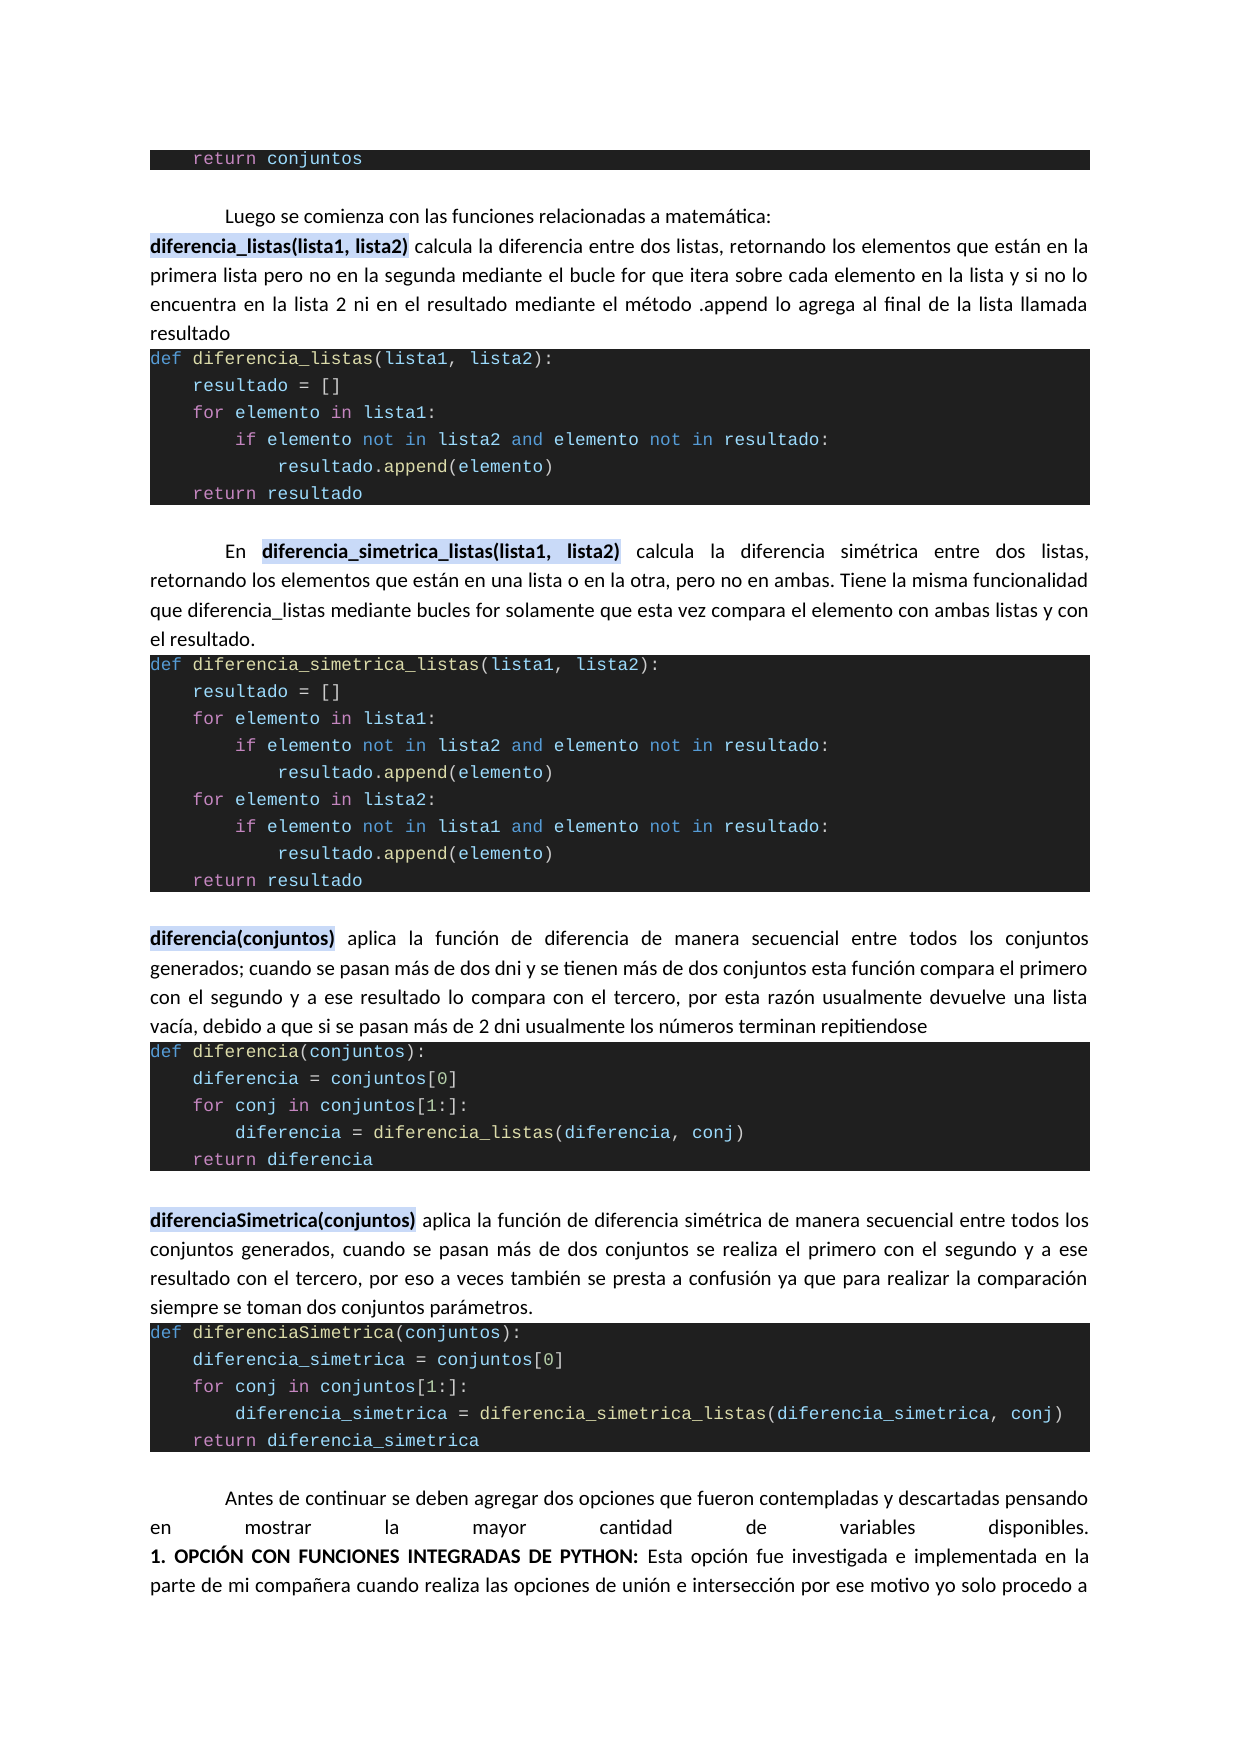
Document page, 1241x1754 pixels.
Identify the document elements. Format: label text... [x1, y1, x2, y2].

text for elemento in lista1: [150, 709, 1090, 729]
text resultado.append(elemento) [150, 763, 1090, 783]
text return resultado [150, 872, 1090, 892]
text diferencia_simetrica = diferencia_simetrica_listas(diferencia_simetrica, conj) [150, 1405, 1090, 1425]
text def diferencia_listas(lista1, lista2): [150, 349, 1090, 370]
text return conjuntos [150, 150, 1090, 170]
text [150, 1485, 1090, 1598]
text diferenciaSimetrica(conjuntos) aplica la función de diferencia simétrica de manera secuencial entre todos los conjuntos generados, cuando se pasan más de dos conjuntos se realiza el primero con el segundo y a ese resultado con el tercero, por eso a veces también se presta a confusión ya que para realizar la comparación siempre se toman dos conjuntos parámetros. [150, 1178, 1090, 1320]
text for elemento in lista1: [150, 404, 1090, 424]
text if elemento not in lista1 and elemento not in resultado: [150, 818, 1090, 838]
text diferencia_simetrica = conjuntos[0] [150, 1351, 1090, 1371]
text for conj in conjuntos[1:]: [150, 1096, 1090, 1116]
text Luego se comienza con las funciones relacionadas a matemática: [150, 177, 1090, 229]
text resultado.append(elemento) [150, 458, 1090, 478]
text if elemento not in lista2 and elemento not in resultado: [150, 736, 1090, 756]
text diferencia = diferencia_listas(diferencia, conj) [150, 1123, 1090, 1143]
text resultado.append(elemento) [150, 845, 1090, 865]
text resultado = [] [150, 682, 1090, 702]
text for elemento in lista2: [150, 791, 1090, 811]
text return diferencia_simetrica [150, 1432, 1090, 1452]
text diferencia(conjuntos) aplica la función de diferencia de manera secuencial entre todos los conjuntos generados; cuando se pasan más de dos dni y se tienen más de dos conjuntos esta función compara el primero con el segundo y a ese resultado lo compara con el tercero, por esta razón usualmente devuelve una lista vacía, debido a que si se pasan más de 2 dni usualmente los números terminan repitiendose [150, 899, 1090, 1038]
text diferencia_listas(lista1, lista2) calcula la diferencia entre dos listas, retornando los elementos que están en la primera lista pero no en la segunda mediante el bucle for que itera sobre cada elemento en la lista y si no lo encuentra en la lista 2 ni en el resultado mediante el método .append lo agrega al final de la lista llamada resultado [150, 233, 1090, 346]
text def diferenciaSimetrica(conjuntos): [150, 1323, 1090, 1343]
text En diferencia_simetrica_listas(lista1, lista2) calcula la diferencia simétrica entre dos listas, retornando los elementos que están en una lista o en la otra, pero no en ambas. Tiene la misma funcionalidad que diferencia_listas mediante bucles for solamente que esta vez compara el elemento con ambas listas y con el resultado. [150, 538, 1090, 651]
text return diferencia [150, 1151, 1090, 1171]
text if elemento not in lista2 and elemento not in resultado: [150, 431, 1090, 451]
text def diferencia_simetrica_listas(lista1, lista2): [150, 655, 1090, 675]
text diferencia = conjuntos[0] [150, 1069, 1090, 1089]
text return resultado [150, 485, 1090, 505]
text for conj in conjuntos[1:]: [150, 1378, 1090, 1398]
text resultado = [] [150, 377, 1090, 397]
text def diferencia(conjuntos): [150, 1042, 1090, 1062]
